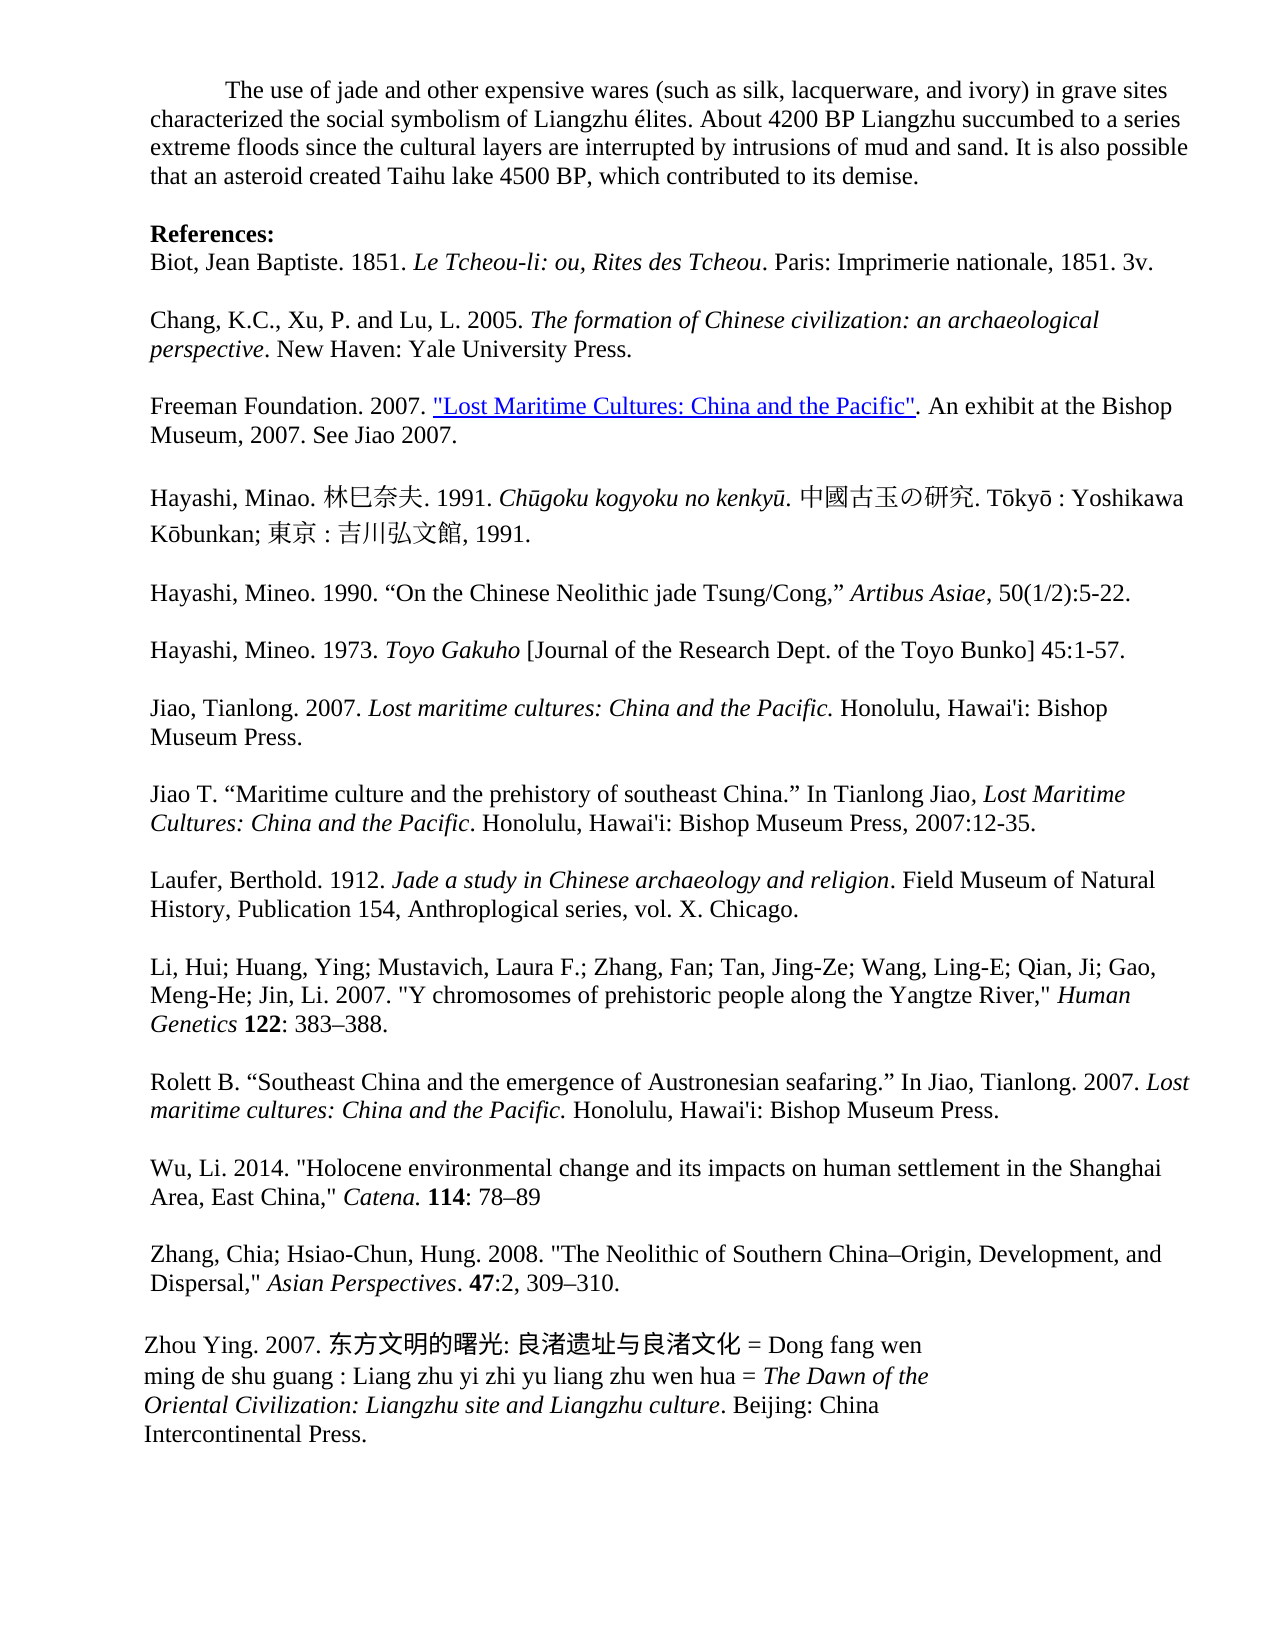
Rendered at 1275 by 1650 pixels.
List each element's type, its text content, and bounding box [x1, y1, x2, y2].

text Freeman Foundation. 2007. "Lost Maritime Cultures: China and the Pacific". An exhibit at the Bishop Museum, 2007. See Jiao 2007. [150, 391, 1200, 449]
text Biot, Jean Baptiste. 1851. Le Tcheou-li: ou, Rites des Tcheou. Paris: Imprimerie nationale, 1851. 3v. [150, 247, 1200, 276]
text Jiao T. “Maritime culture and the prehistory of southeast China.” In Tianlong Jiao, Lost Maritime Cultures: China and the Pacific. Honolulu, Hawai'i: Bishop Museum Press, 2007:12-35. [150, 779, 1200, 837]
text The use of jade and other expensive wares (such as silk, lacquerware, and ivory) in grave sites characterized the social symbolism of Liangzhu élites. About 4200 BP Liangzhu succumbed to a series extreme floods since the cultural layers are interrupted by intrusions of mud and sand. It is also possible that an asteroid created Taihu lake 4500 BP, which contributed to its demise. [150, 75, 1200, 190]
text Rolett B. “Southeast China and the emergence of Austronesian seafaring.” In Jiao, Tianlong. 2007. Lost maritime cultures: China and the Pacific. Honolulu, Hawai'i: Bishop Museum Press. [150, 1067, 1200, 1124]
table_header Zhou Ying. 2007. 东方文明的曙光: 良渚遗址与良渚文化 = Dong fang wen ming de shu guang : Liang zhu yi zhi yu liang zhu wen hua = The Dawn of the Oriental Civilization: Liangzhu site and Liangzhu culture. Beijing: China Intercontinental Press. [142, 1326, 972, 1478]
text Hayashi, Mineo. 1990. “On the Chinese Neolithic jade Tsung/Cong,” Artibus Asiae, 50(1/2):5-22. [150, 578, 1200, 607]
text Hayashi, Mineo. 1973. Toyo Gakuho [Journal of the Research Dept. of the Toyo Bunko] 45:1-57. [150, 636, 1200, 664]
text References: [150, 219, 1200, 247]
text Chang, K.C., Xu, P. and Lu, L. 2005. The formation of Chinese civilization: an archaeological perspective. New Haven: Yale University Press. [150, 305, 1200, 362]
text Zhang, Chia; Hsiao-Chun, Hung. 2008. "The Neolithic of Southern China–Origin, Development, and Dispersal," Asian Perspectives. 47:2, 309–310. [150, 1239, 1200, 1297]
text Wu, Li. 2014. "Holocene environmental change and its impacts on human settlement in the Shanghai Area, East China," Catena. 114: 78–89 [150, 1153, 1200, 1211]
text Li, Hui; Huang, Ying; Mustavich, Laura F.; Zhang, Fan; Tan, Jing-Ze; Wang, Ling-E; Qian, Ji; Gao, Meng-He; Jin, Li. 2007. "Y chromosomes of prehistoric people along the Yangtze River," Human Genetics 122: 383–388. [150, 952, 1200, 1038]
text Jiao, Tianlong. 2007. Lost maritime cultures: China and the Pacific. Honolulu, Hawai'i: Bishop Museum Press. [150, 693, 1200, 751]
text Laufer, Berthold. 1912. Jade a study in Chinese archaeology and religion. Field Museum of Natural History, Publication 154, Anthroplogical series, vol. X. Chicago. [150, 866, 1200, 923]
text Hayashi, Minao. 林巳奈夫. 1991. Chūgoku kogyoku no kenkyū. 中國古玉の研究. Tōkyō : Yoshikawa Kōbunkan; 東京 : 吉川弘文館, 1991. [150, 477, 1200, 549]
